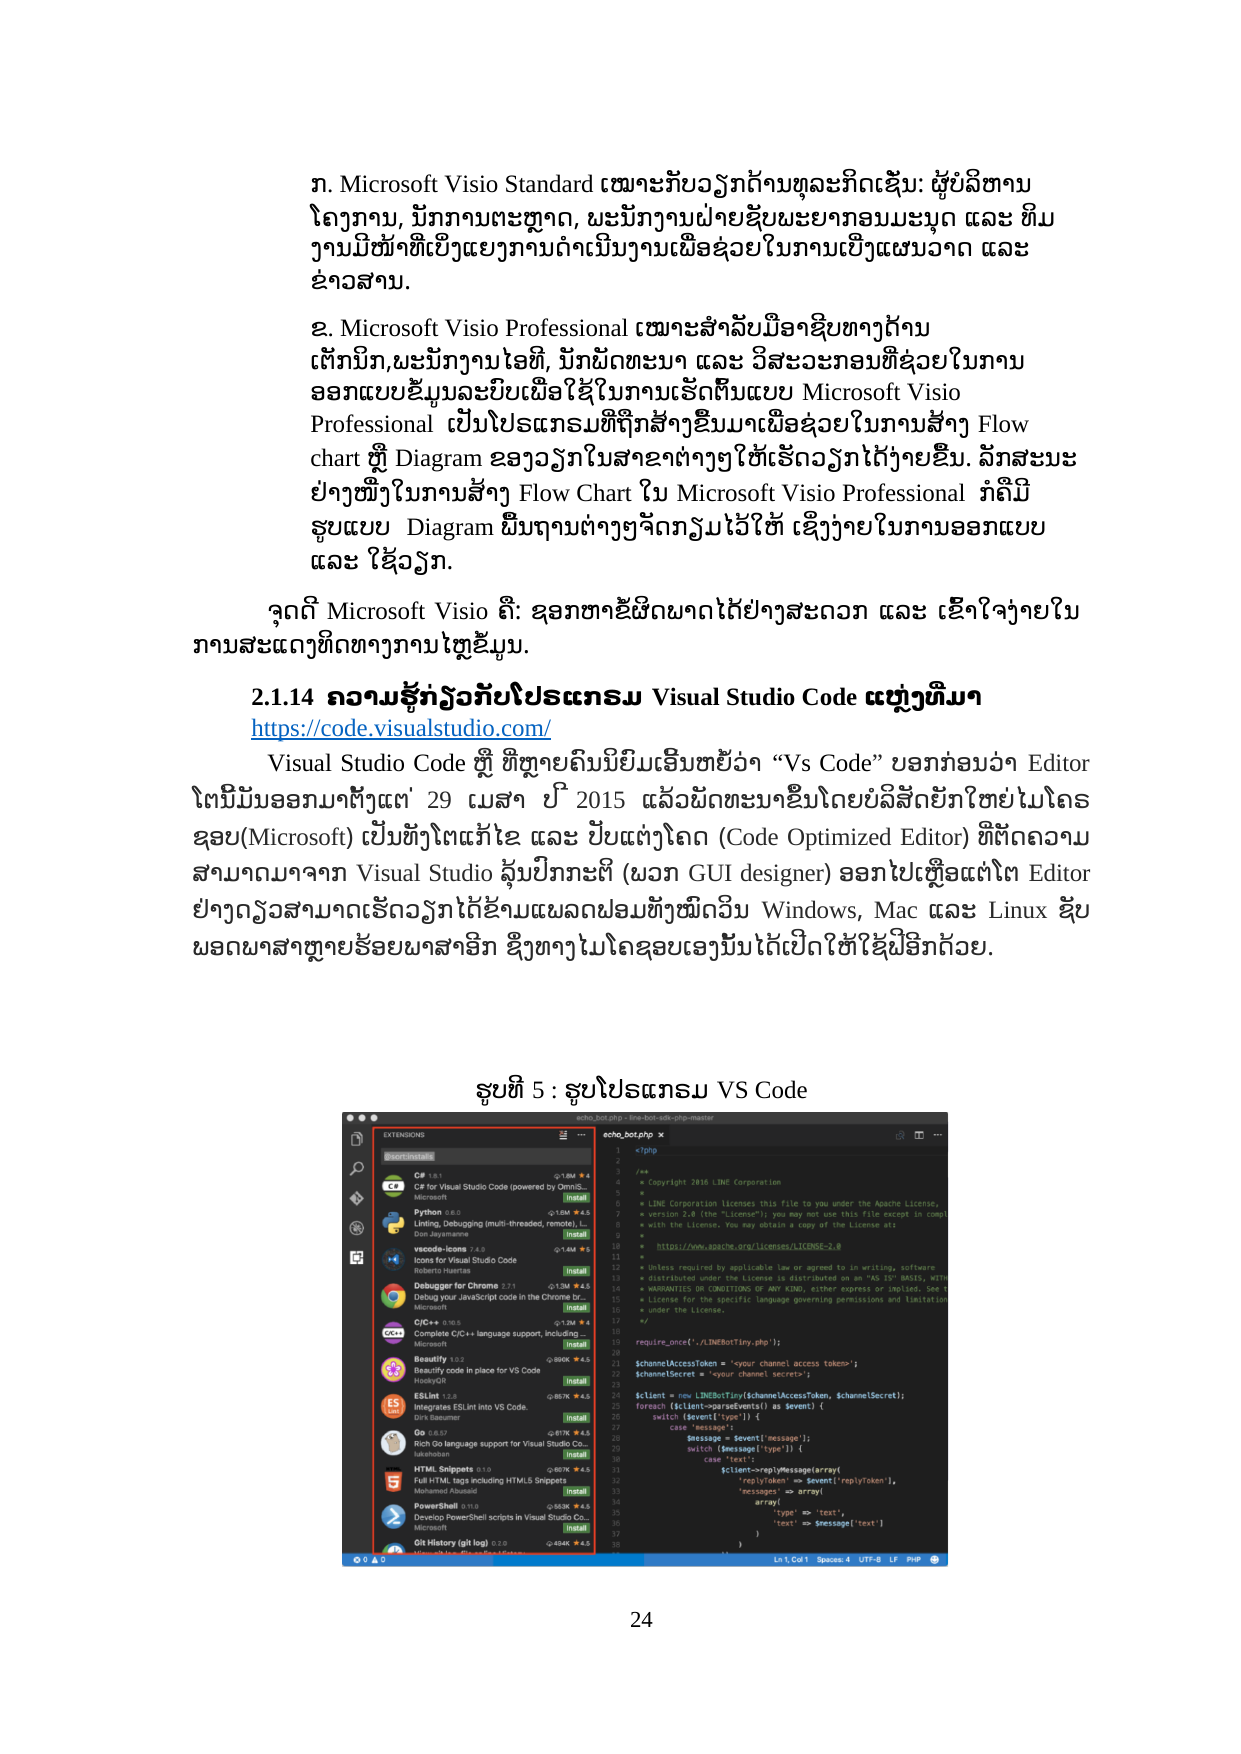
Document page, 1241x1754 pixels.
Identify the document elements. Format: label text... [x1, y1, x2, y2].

text ຂ. Microsoft Visio Professional ເໝາະສຳລັບມືອາຊີບທາງດ້ານເຕັກນິກ,ພະນັກງານໄອທີ, ນັກພັດທະນາ ແລະ ວິສະວະກອນທີ່ຊ່ວຍໃນການອອກແບບຂໍ້ມູນລະບົບເພື່ອໃຊ້ໃນການເຮັດຕົ້ນແບບ Microsoft Visio Professional ເປັນໂປຣແກຣມທີ່ຖືກສ້າງຂື້ນມາເພື່ອຊ່ວຍໃນການສ້າງ Flow chart ຫຼື Diagram ຂອງວຽກໃນສາຂາຕ່າງໆໃຫ້ເຮັດວຽກໄດ້ງ່າຍຂື້ນ. ລັກສະນະຢ່າງໜື່ງໃນການສ້າງ Flow Chart ໃນ Microsoft Visio Professional ກໍຄືມີຮູບແບບ Diagram ພື້ນຖານຕ່າງໆຈັດກຽມໄວ້ໃຫ້ ເຊິ່ງງ່າຍໃນການອອກແບບ ແລະ ໃຊ້ວຽກ. [310, 313, 1080, 576]
text ຮູບທີ 5 : ຮູບໂປຣແກຣມ VS Code [192, 1075, 1090, 1104]
text ຈຸດດີ Microsoft Visio ຄື: ຊອກຫາຂໍ້ຜິດພາດໄດ້ຢ່າງສະດວກ ແລະ ເຂົ້າໃຈງ່າຍໃນການສະແດງທິດທາງການໄຫຼຂໍ້ມູນ. [192, 593, 1080, 661]
subtitle 2.1.14 ຄວາມຮູ້ກ່ຽວກັບໂປຣແກຣມ Visual Studio Code ແຫຼ່ງທີ່ມາ https://code.visualstudio.com/ [251, 682, 1090, 742]
text ກ. Microsoft Visio Standard ເໝາະກັບວຽກດ້ານທຸລະກິດເຊັ່ນ: ຜູ້ບໍລິຫານໂຄງການ, ນັກການຕະຫຼາດ, ພະນັກງານຝ່າຍຊັບພະຍາກອນມະນຸດ ແລະ ທິມງານມີໜ້າທີ່ເບິ່ງແຍງການດຳເນີນງານເພື່ອຊ່ວຍໃນການເບີ່ງແຜນວາດ ແລະ ຂ່າວສານ. [310, 165, 1080, 297]
picture [342, 1112, 949, 1567]
text Visual Studio Code ຫຼື ທີ່​ຫຼາຍ​ຄົນ​ນິຍົມ​ເອີ້ນ​ຫຍໍ້​ວ່າ “Vs Code” ບອກ​​ກ່ອນ​ວ່າ​ Editor ໂຕ​ນີ້​ມັນ​ອອກ​ມາ​ຕັ້ງ​ແຕ່ 29 ເມ​ສາ ປີ 2015 ແລ້ວ​ພັດທະນາ​ຂຶ້ນ​ໂດຍ​ບໍລິສັດ​ຍັກ​ໃຫຍ່​ໄມ​ໂຄຣ​ຊອບ(Microsoft) ເປັນ​ທັງ​ໂຕ​ແກ້​ໄຂ​ ແລະ ​ປັບ​ແຕ່ງ​ໂຄດ (Code Optimized Editor) ທີ່​ຕັດ​ຄວາມ​ສາມາດ​ມາ​ຈາກ Visual Studio ລຸ້ນ​ປົກກະຕິ (ພວກ GUI designer) ອອກ​ໄປເຫຼືອ​ແຕ່ໂຕ Editor ຢ່າງ​ດຽວສາມາດ​ເຮັດວຽກ​ໄດ້​ຂ້າມ​ແພລດ​ຟອມທັງ​ໝົດວິນ Windows, Mac ແລະ​ Linux​ ຊັບ​ພອດພາສາ​ຫຼາຍ​ຮ້ອຍ​ພາສາ​ອີກ​ ​ຊຶ່ງ​ທາງ​ໄມ​ໂຄຊອບເອງ​ນັ້ນ​ໄດ້​ເປີດ​ໃຫ້​ໃຊ້​ຟີ​ອີກ​ດ້ວຍ. [192, 744, 1090, 962]
